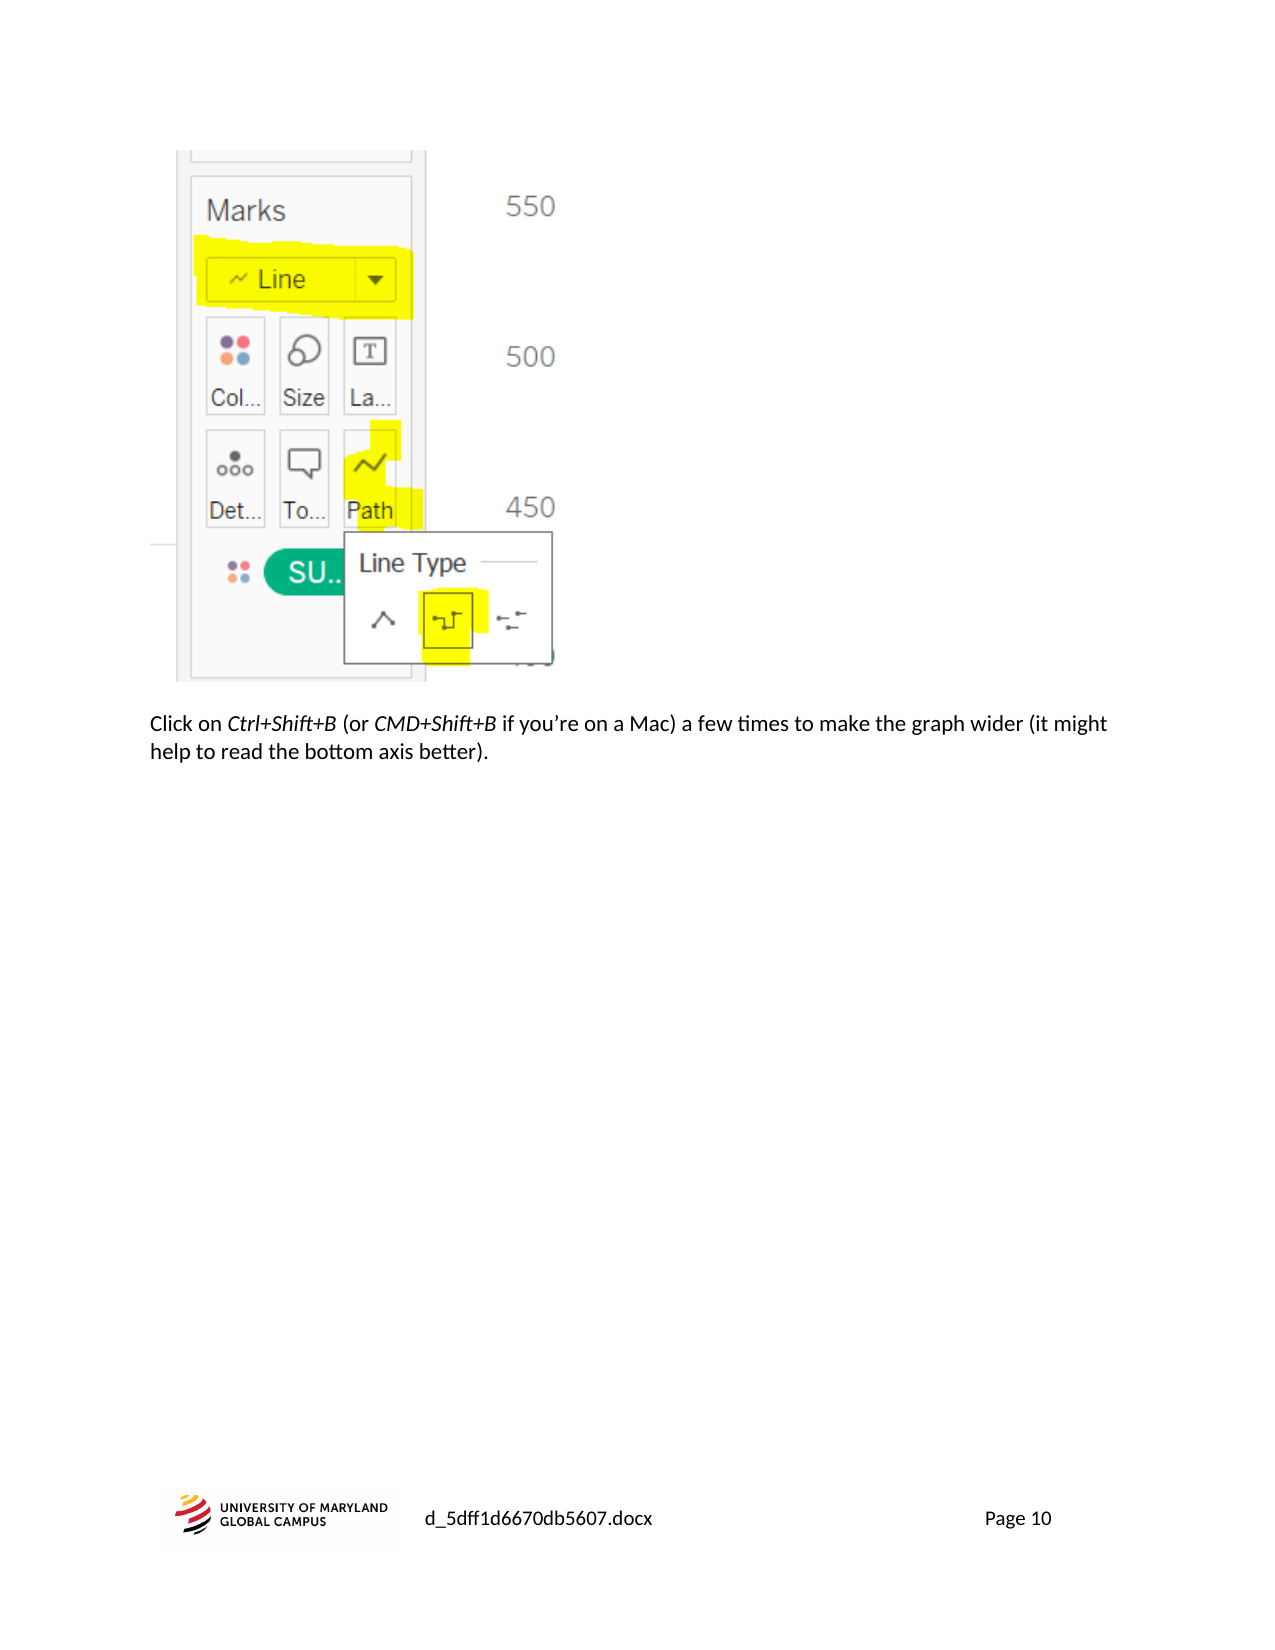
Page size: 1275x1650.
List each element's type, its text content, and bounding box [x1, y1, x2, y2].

picture [150, 150, 561, 682]
picture [161, 1486, 402, 1550]
text Click on Ctrl+Shift+B (or CMD+Shift+B if you’re on a Mac) a few times to make the graph wider (it might help to read the bottom axis better). [150, 709, 1125, 765]
